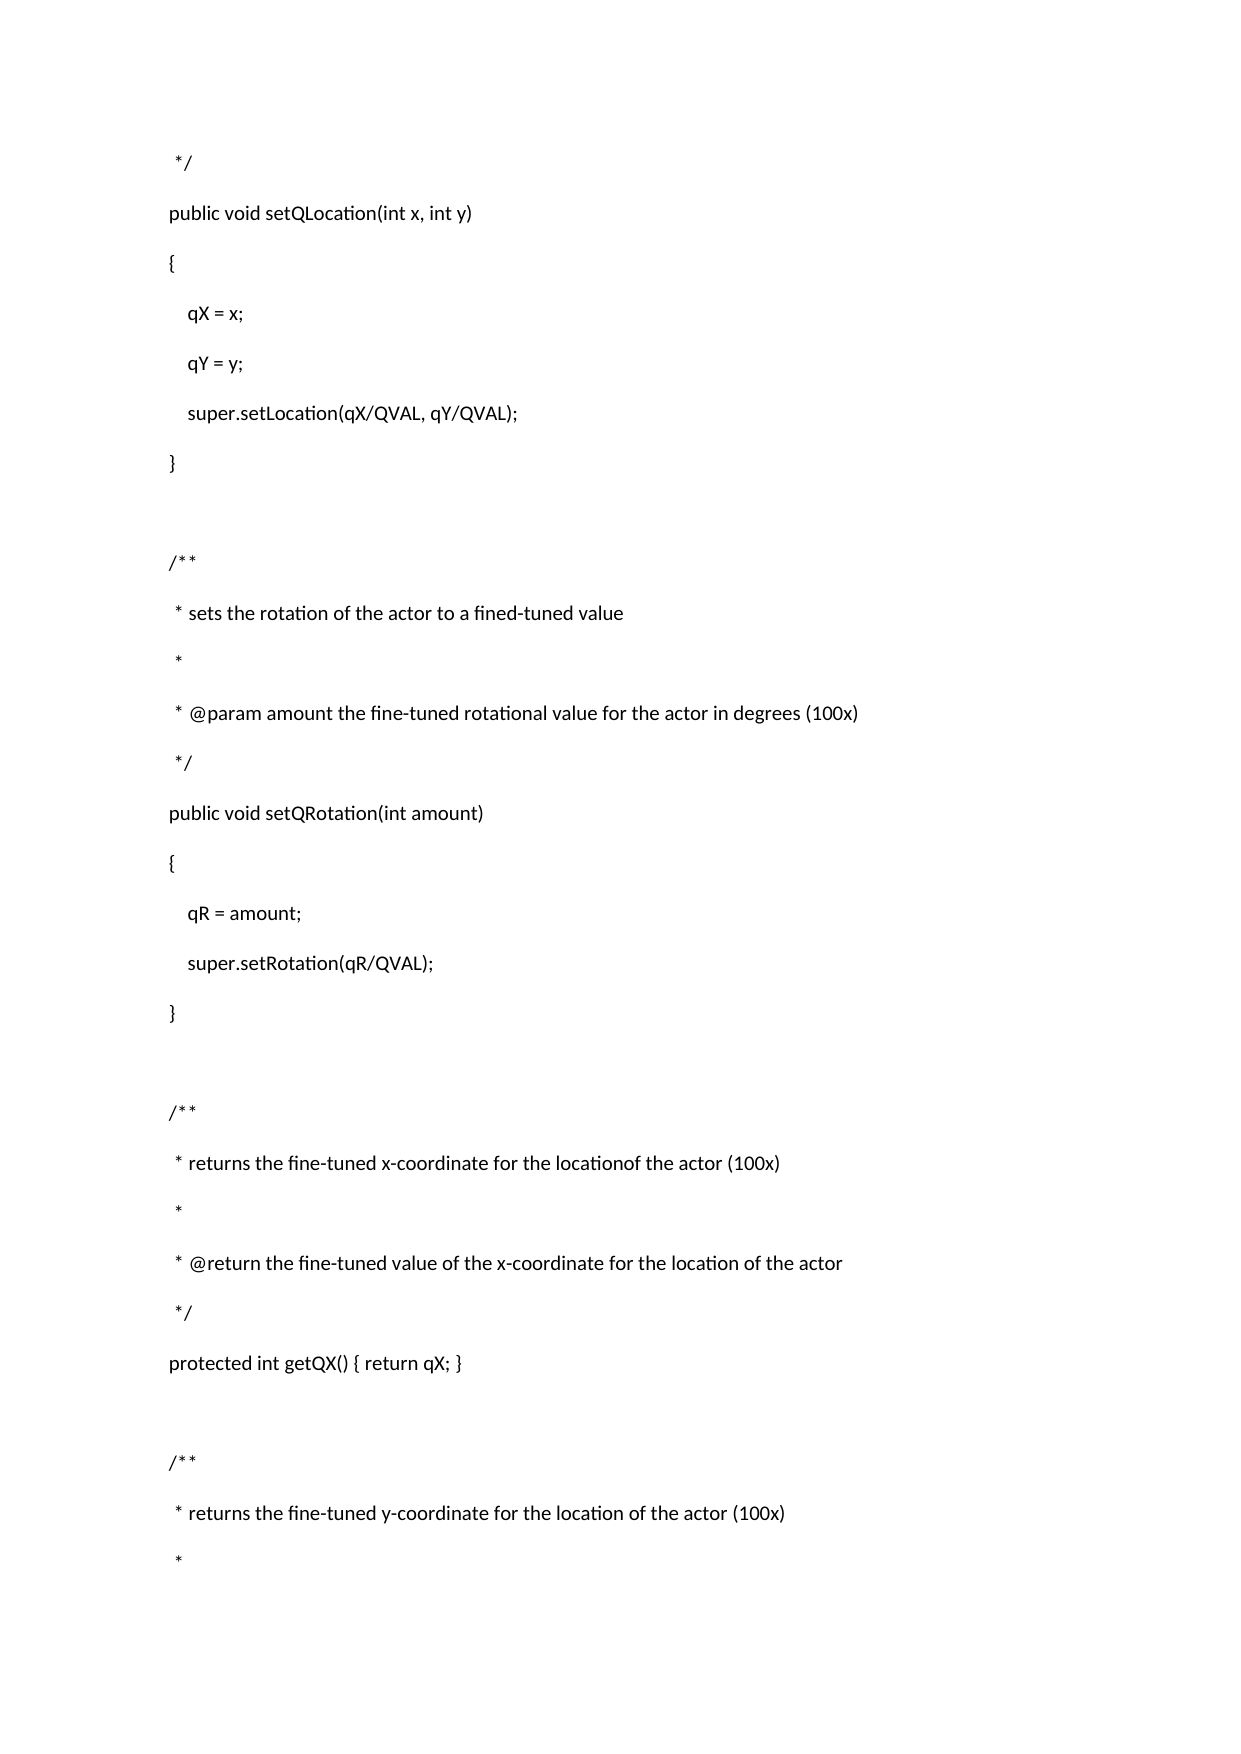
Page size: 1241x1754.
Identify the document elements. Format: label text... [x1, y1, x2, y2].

text public void setQLocation(int x, int y) [150, 200, 1090, 225]
text * [150, 1200, 1090, 1225]
text { [150, 850, 1090, 875]
text } [150, 450, 1090, 475]
text qY = y; [150, 350, 1090, 375]
text { [150, 250, 1090, 275]
text public void setQRotation(int amount) [150, 800, 1090, 825]
text qR = amount; [150, 900, 1090, 925]
text protected int getQX() { return qX; } [150, 1350, 1090, 1375]
text super.setRotation(qR/QVAL); [150, 950, 1090, 975]
text /** [150, 1450, 1090, 1475]
text /** [150, 550, 1090, 575]
text /** [150, 1100, 1090, 1125]
text super.setLocation(qX/QVAL, qY/QVAL); [150, 400, 1090, 425]
text * [150, 1550, 1090, 1575]
text * @return the fine-tuned value of the x-coordinate for the location of the actor [150, 1250, 1090, 1275]
text */ [150, 750, 1090, 775]
text * @param amount the fine-tuned rotational value for the actor in degrees (100x) [150, 700, 1090, 725]
text */ [150, 150, 1090, 175]
text */ [150, 1300, 1090, 1325]
text * returns the fine-tuned y-coordinate for the location of the actor (100x) [150, 1500, 1090, 1525]
text * sets the rotation of the actor to a fined-tuned value [150, 600, 1090, 625]
text * returns the fine-tuned x-coordinate for the locationof the actor (100x) [150, 1150, 1090, 1175]
text qX = x; [150, 300, 1090, 325]
text } [150, 1000, 1090, 1025]
text * [150, 650, 1090, 675]
